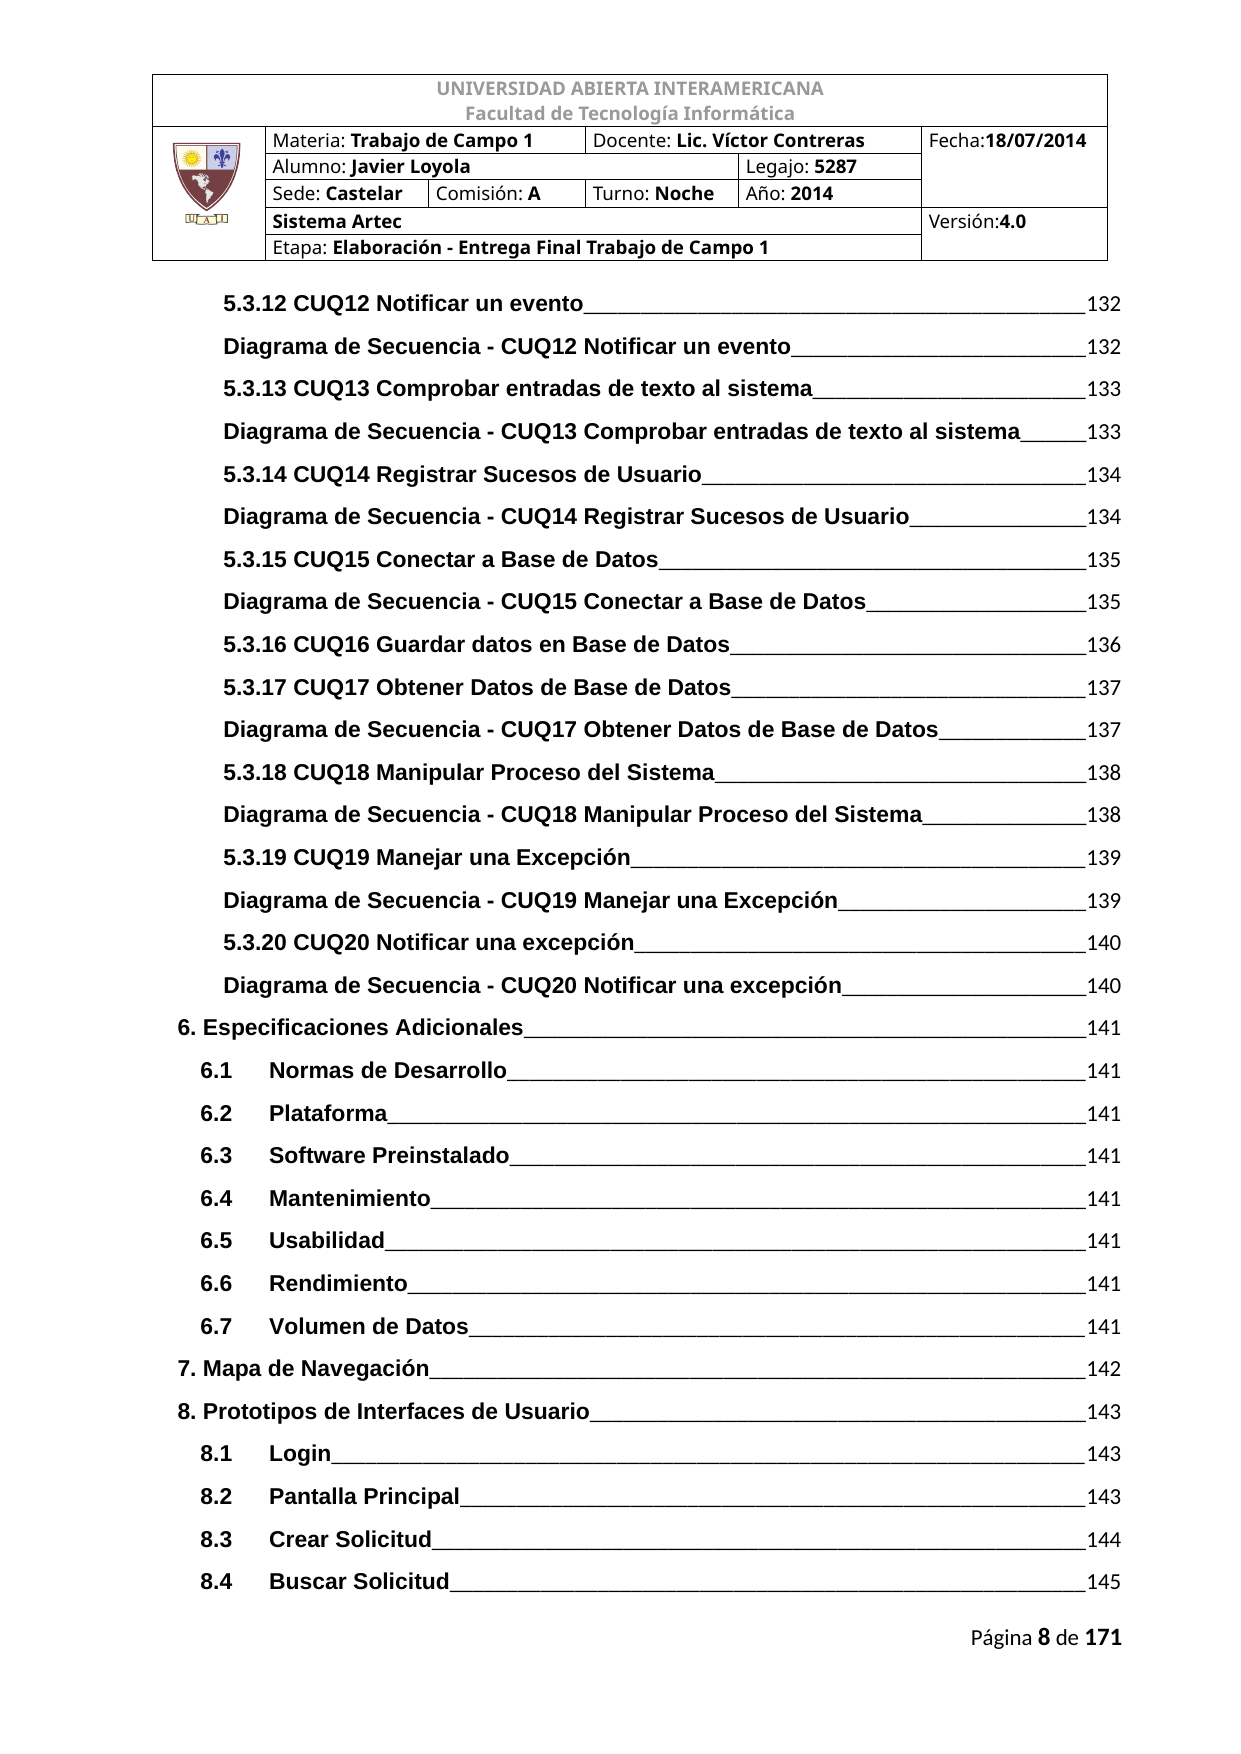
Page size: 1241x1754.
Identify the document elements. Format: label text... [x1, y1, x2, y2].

text 6.7 Volumen de Datos 141 [200, 1312, 1122, 1340]
text 5.3.16 CUQ16 Guardar datos en Base de Datos 136 [223, 630, 1122, 658]
text 8.4 Buscar Solicitud 145 [200, 1567, 1122, 1595]
text Diagrama de Secuencia - CUQ20 Notificar una excepción 140 [223, 971, 1122, 999]
text 5.3.14 CUQ14 Registrar Sucesos de Usuario 134 [223, 460, 1122, 488]
text 6.3 Software Preinstalado 141 [200, 1141, 1122, 1169]
text Diagrama de Secuencia - CUQ15 Conectar a Base de Datos 135 [223, 587, 1122, 616]
text 6.6 Rendimiento 141 [200, 1269, 1122, 1297]
text Diagrama de Secuencia - CUQ18 Manipular Proceso del Sistema 138 [223, 801, 1122, 828]
text 6. Especificaciones Adicionales 141 [177, 1013, 1122, 1042]
text Diagrama de Secuencia - CUQ14 Registrar Sucesos de Usuario 134 [223, 502, 1122, 530]
text 5.3.19 CUQ19 Manejar una Excepción 139 [223, 843, 1122, 871]
text 5.3.15 CUQ15 Conectar a Base de Datos 135 [223, 545, 1122, 573]
text 5.3.13 CUQ13 Comprobar entradas de texto al sistema 133 [223, 374, 1122, 402]
text Diagrama de Secuencia - CUQ17 Obtener Datos de Base de Datos 137 [223, 715, 1122, 743]
text 5.3.12 CUQ12 Notificar un evento 132 [223, 289, 1122, 317]
text 6.1 Normas de Desarrollo 141 [200, 1056, 1122, 1084]
text 7. Mapa de Navegación 142 [177, 1354, 1122, 1382]
text Diagrama de Secuencia - CUQ13 Comprobar entradas de texto al sistema 133 [223, 417, 1122, 445]
text 5.3.17 CUQ17 Obtener Datos de Base de Datos 137 [223, 673, 1122, 701]
text Diagrama de Secuencia - CUQ19 Manejar una Excepción 139 [223, 886, 1122, 914]
text 8.1 Login 143 [200, 1439, 1122, 1468]
text 8.3 Crear Solicitud 144 [200, 1525, 1122, 1553]
text 5.3.20 CUQ20 Notificar una excepción 140 [223, 928, 1122, 956]
text Diagrama de Secuencia - CUQ12 Notificar un evento 132 [223, 332, 1122, 360]
picture [157, 136, 257, 228]
text 8. Prototipos de Interfaces de Usuario 143 [177, 1397, 1122, 1425]
text 6.4 Mantenimiento 141 [200, 1184, 1122, 1212]
text 5.3.18 CUQ18 Manipular Proceso del Sistema 138 [223, 758, 1122, 786]
text 8.2 Pantalla Principal 143 [200, 1482, 1122, 1510]
text 6.2 Plataforma 141 [200, 1099, 1122, 1127]
text 6.5 Usabilidad 141 [200, 1227, 1122, 1254]
